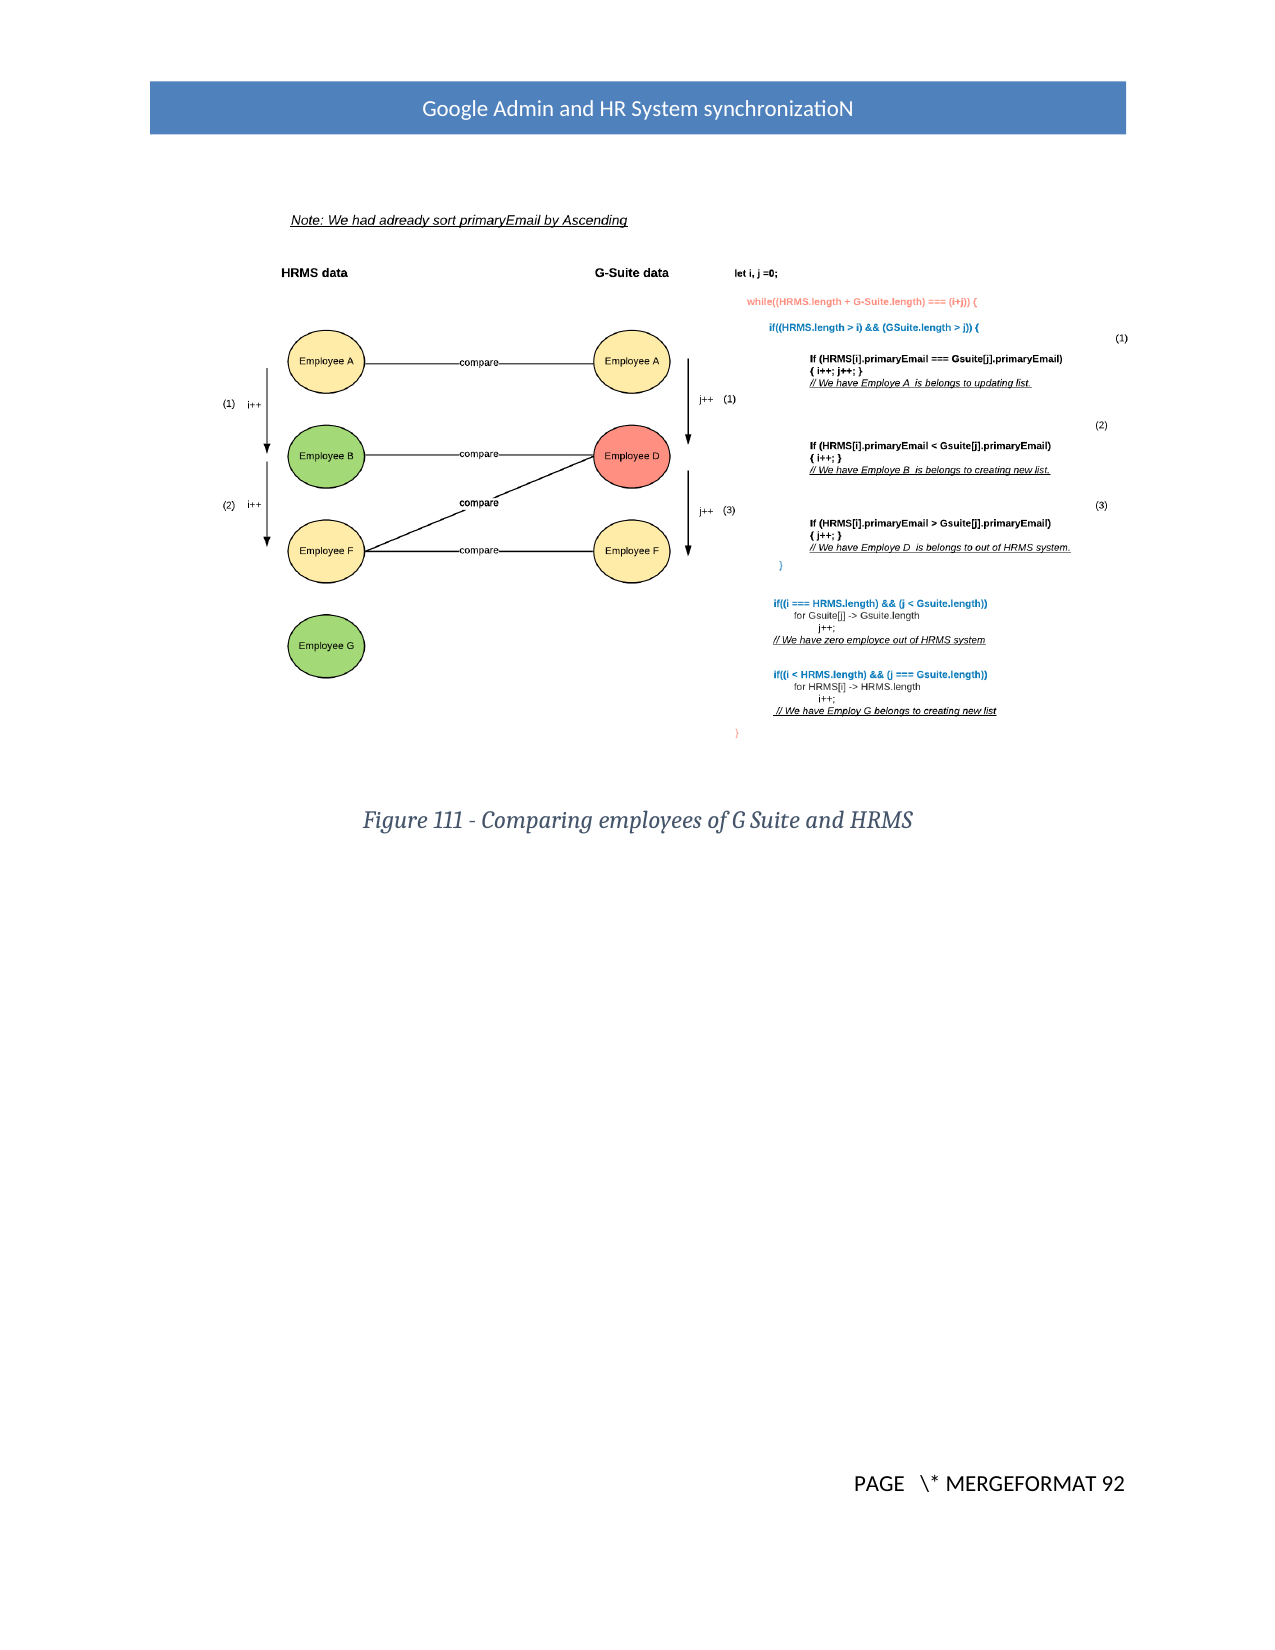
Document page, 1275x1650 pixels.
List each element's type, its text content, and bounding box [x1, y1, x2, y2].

picture [187, 180, 1163, 773]
